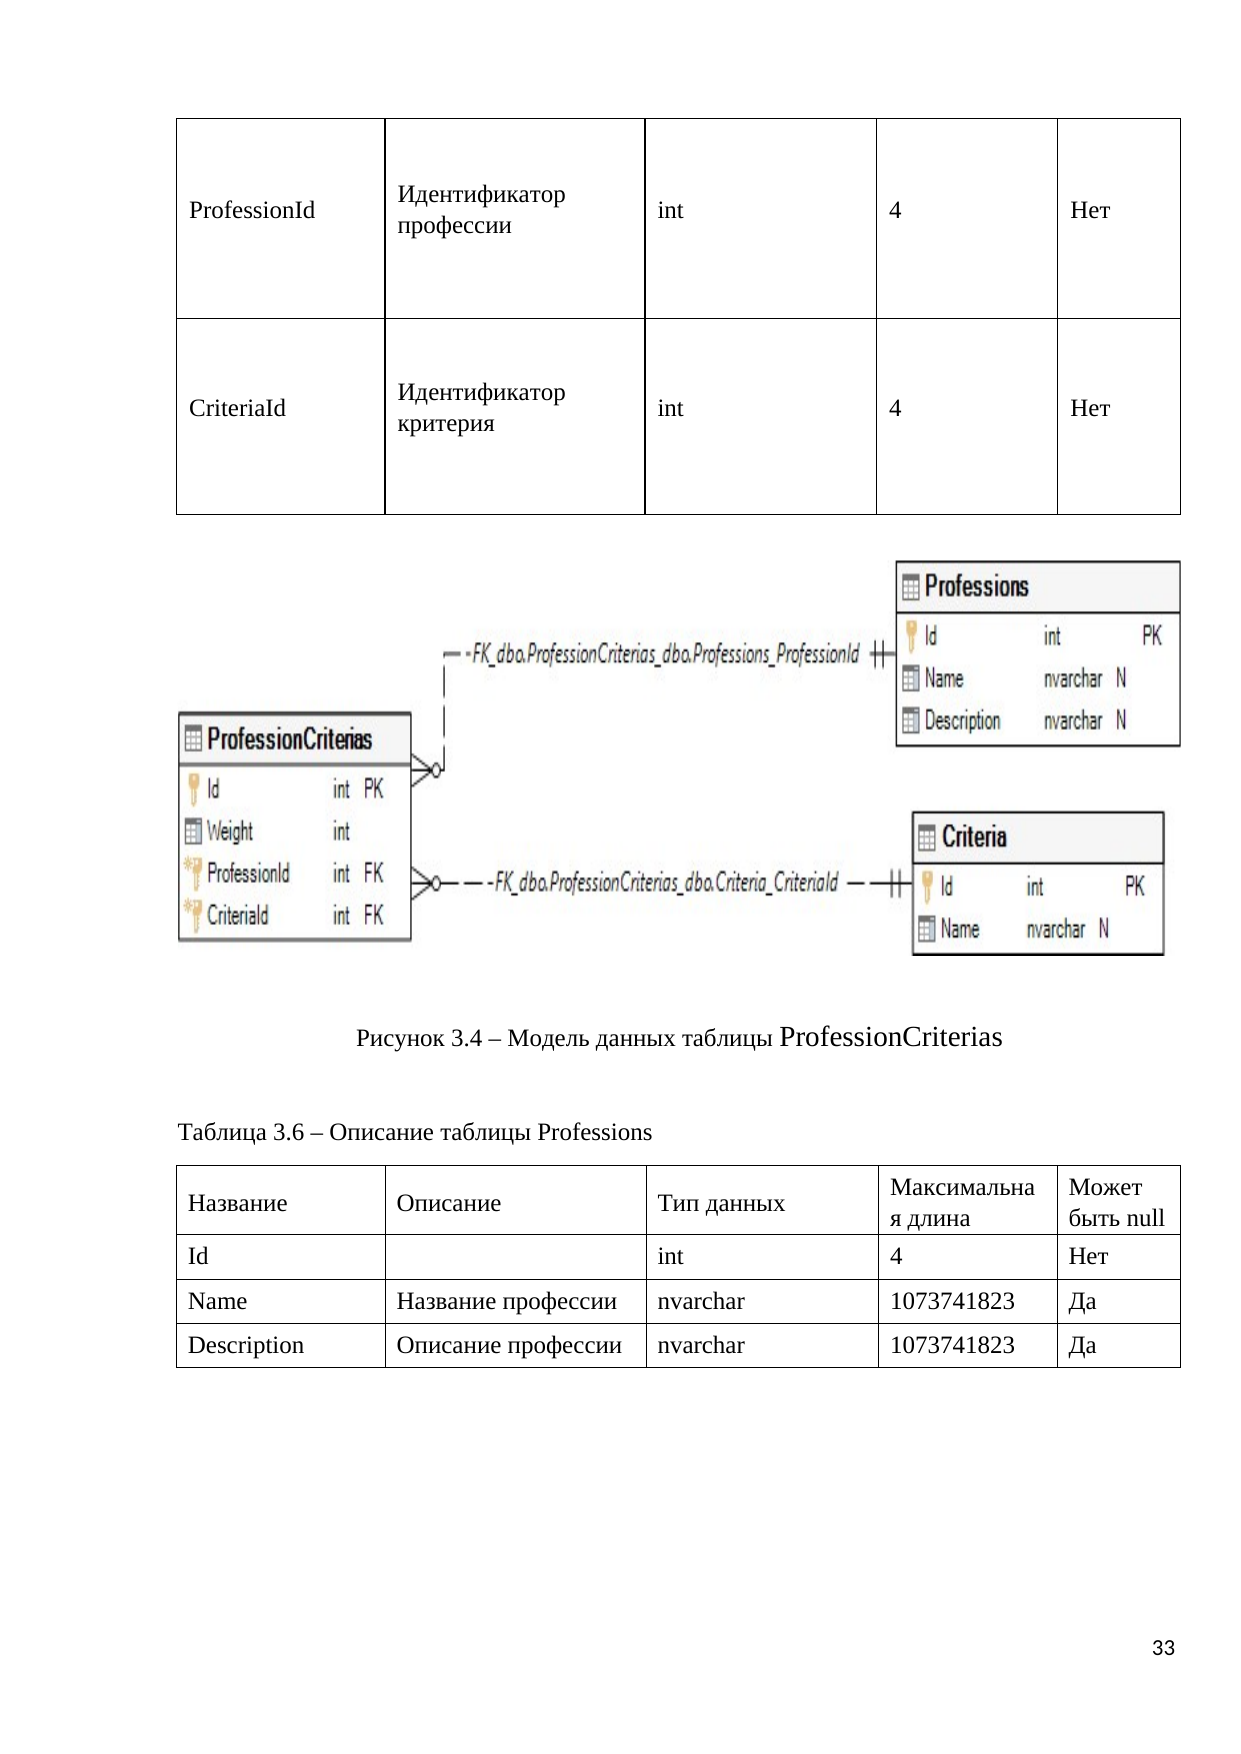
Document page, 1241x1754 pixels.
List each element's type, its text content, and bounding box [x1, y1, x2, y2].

text Таблица 3.6 – Описание таблицы Professions [177, 1117, 1181, 1146]
table_cell Id [177, 1235, 385, 1278]
table_cell 1073741823 [879, 1324, 1057, 1367]
table_cell ProfessionId [177, 119, 384, 318]
picture [177, 560, 1181, 956]
table_cell Да [1058, 1280, 1180, 1323]
table_cell Нет [1058, 319, 1180, 514]
table_cell 4 [877, 119, 1057, 318]
table_cell int [646, 319, 876, 514]
table_cell Название профессии [386, 1280, 646, 1323]
table_cell 4 [879, 1235, 1057, 1278]
table_cell Description [177, 1324, 385, 1367]
table_cell Да [1058, 1324, 1180, 1367]
table_cell 4 [877, 319, 1057, 514]
text Рисунок 3.4 – Модель данных таблицы ProfessionCriterias [177, 1019, 1181, 1053]
table_cell Идентификатор критерия [386, 319, 644, 514]
table_cell CriteriaId [177, 319, 384, 514]
table_cell Идентификатор профессии [386, 119, 644, 318]
table_cell Описание профессии [386, 1324, 646, 1367]
table_cell Нет [1058, 119, 1180, 318]
table_cell 1073741823 [879, 1280, 1057, 1323]
table_header Тип данных [647, 1166, 878, 1234]
table_cell [386, 1235, 646, 1278]
table_header Название [177, 1166, 385, 1234]
table_header Описание [386, 1166, 646, 1234]
table_cell Name [177, 1280, 385, 1323]
table_header Может быть null [1058, 1166, 1180, 1234]
table_cell nvarchar [647, 1280, 878, 1323]
table_header Максимальная длина [879, 1166, 1057, 1234]
table_cell Нет [1058, 1235, 1180, 1278]
table_cell nvarchar [647, 1324, 878, 1367]
table_cell int [647, 1235, 878, 1278]
table_cell int [646, 119, 876, 318]
